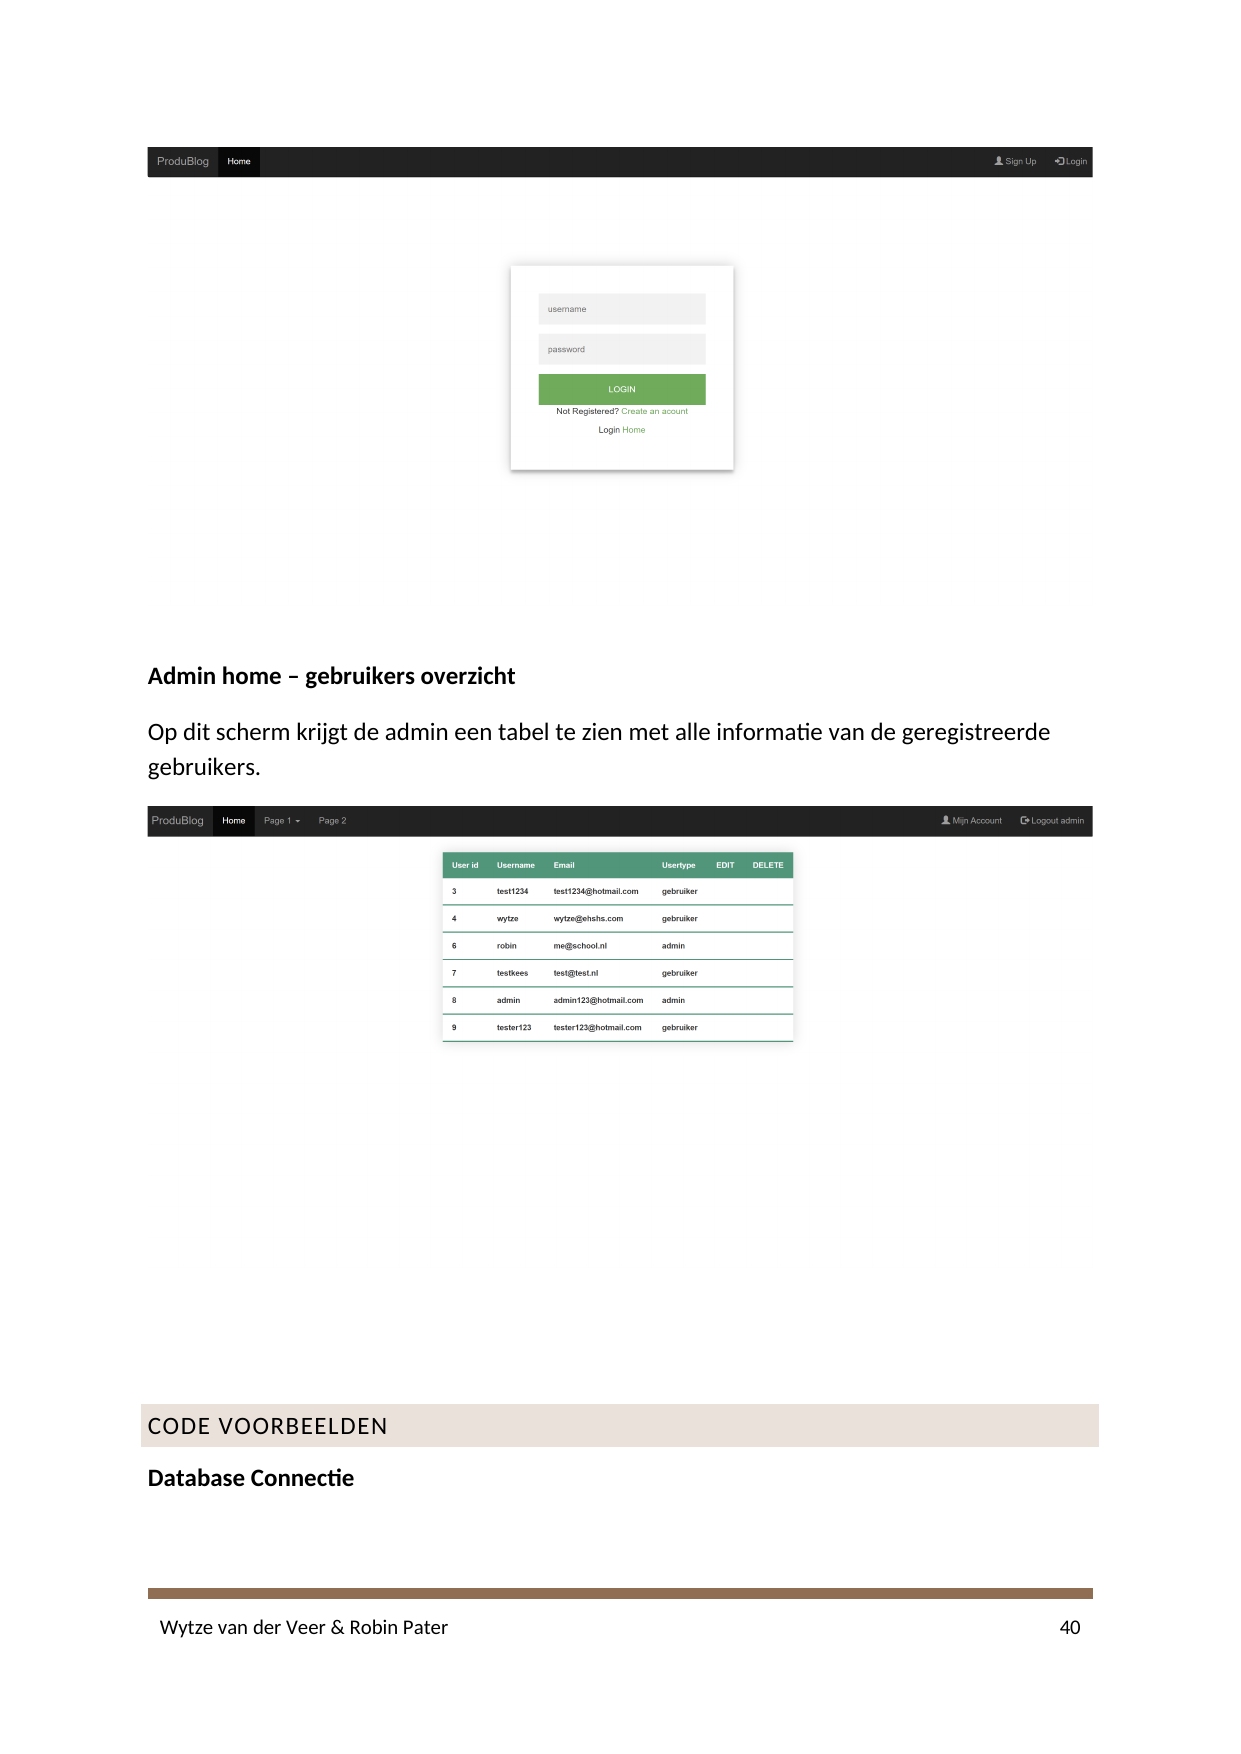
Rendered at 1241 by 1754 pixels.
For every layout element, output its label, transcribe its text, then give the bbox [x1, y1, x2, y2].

picture [147, 147, 1093, 606]
text Op dit scherm krijgt de admin een tabel te zien met alle informatie van de geregistreerde gebruikers. [148, 716, 1093, 781]
text Admin home – gebruikers overzicht [148, 660, 1093, 690]
subtitle Code voorbeelden [148, 1411, 1093, 1441]
text Database Connectie [148, 1462, 1093, 1493]
picture [147, 806, 1093, 1268]
